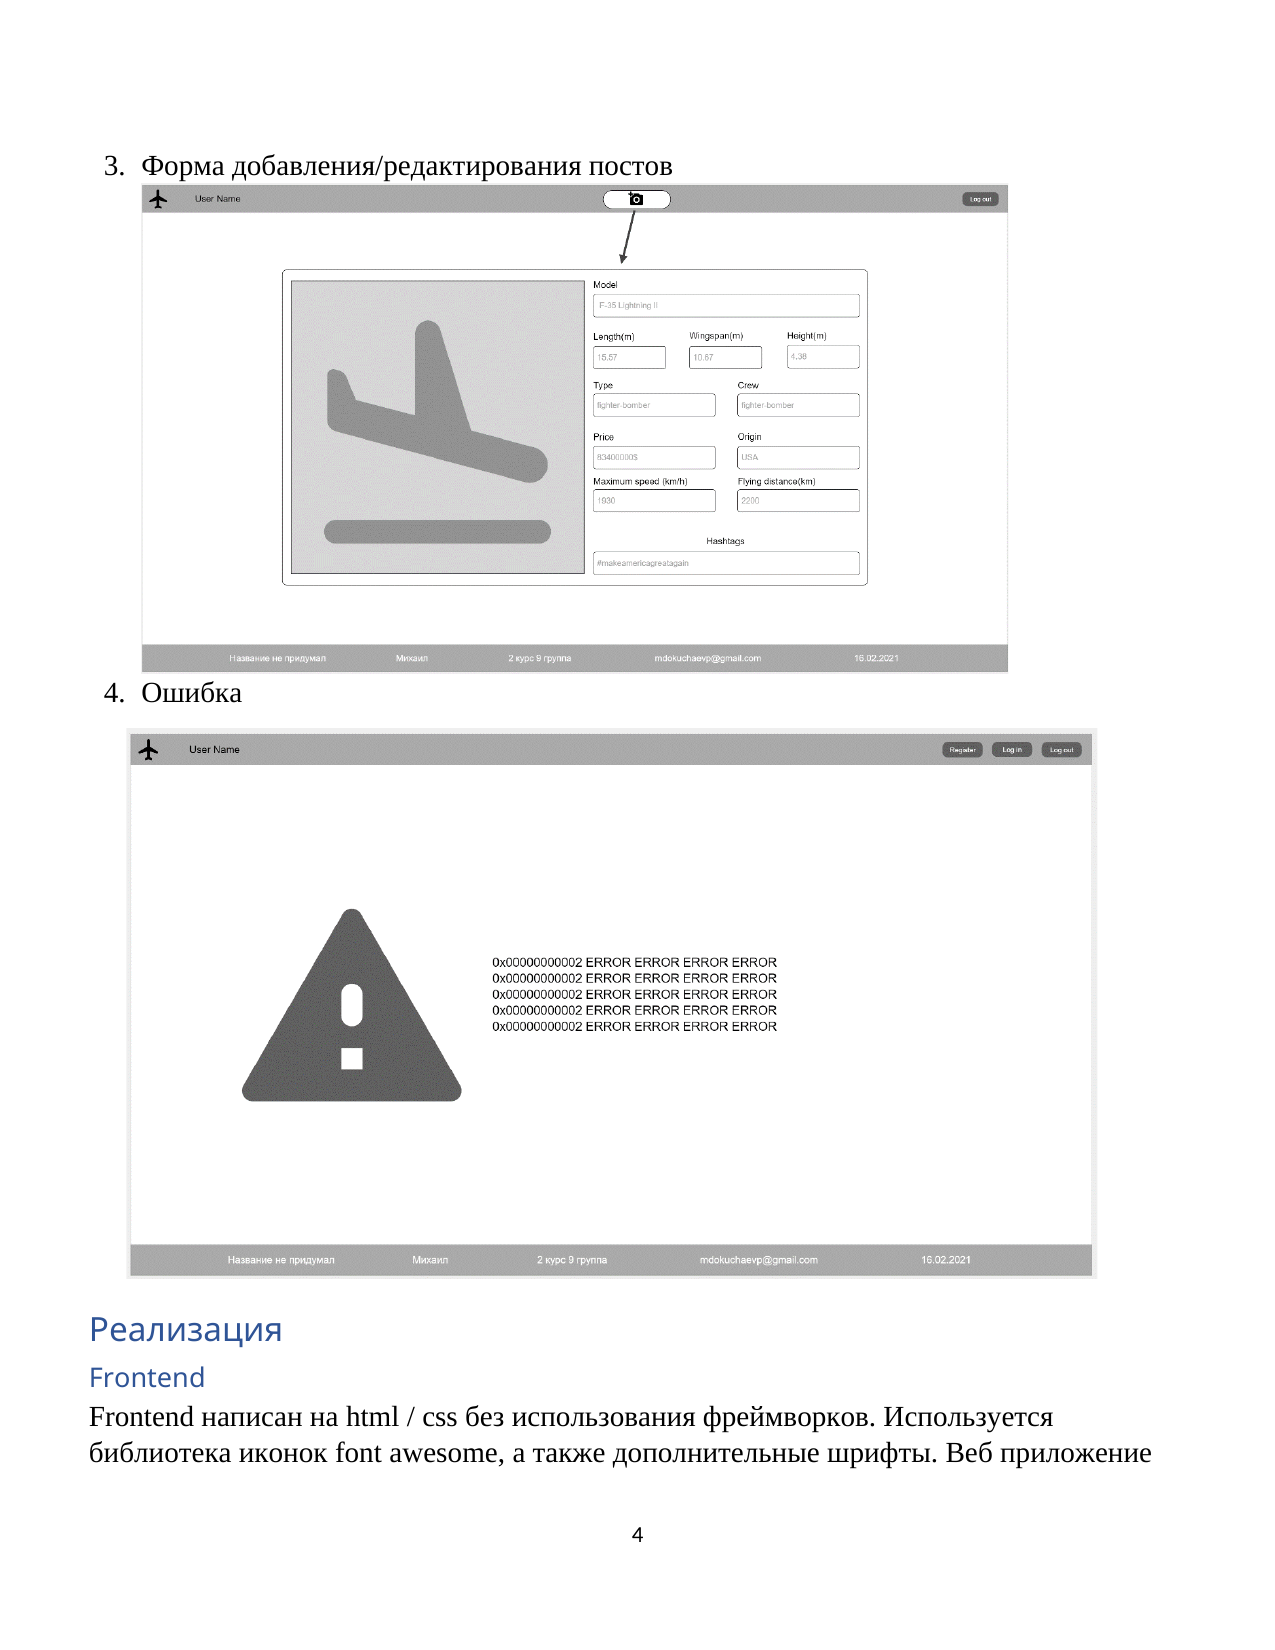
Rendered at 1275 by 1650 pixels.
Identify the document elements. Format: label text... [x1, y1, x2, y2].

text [89, 1399, 1186, 1468]
list Ошибка [103, 675, 1186, 709]
subtitle Frontend [89, 1359, 1186, 1396]
subtitle Реализация [89, 1306, 1186, 1351]
picture [141, 183, 1009, 674]
picture [126, 728, 1098, 1279]
